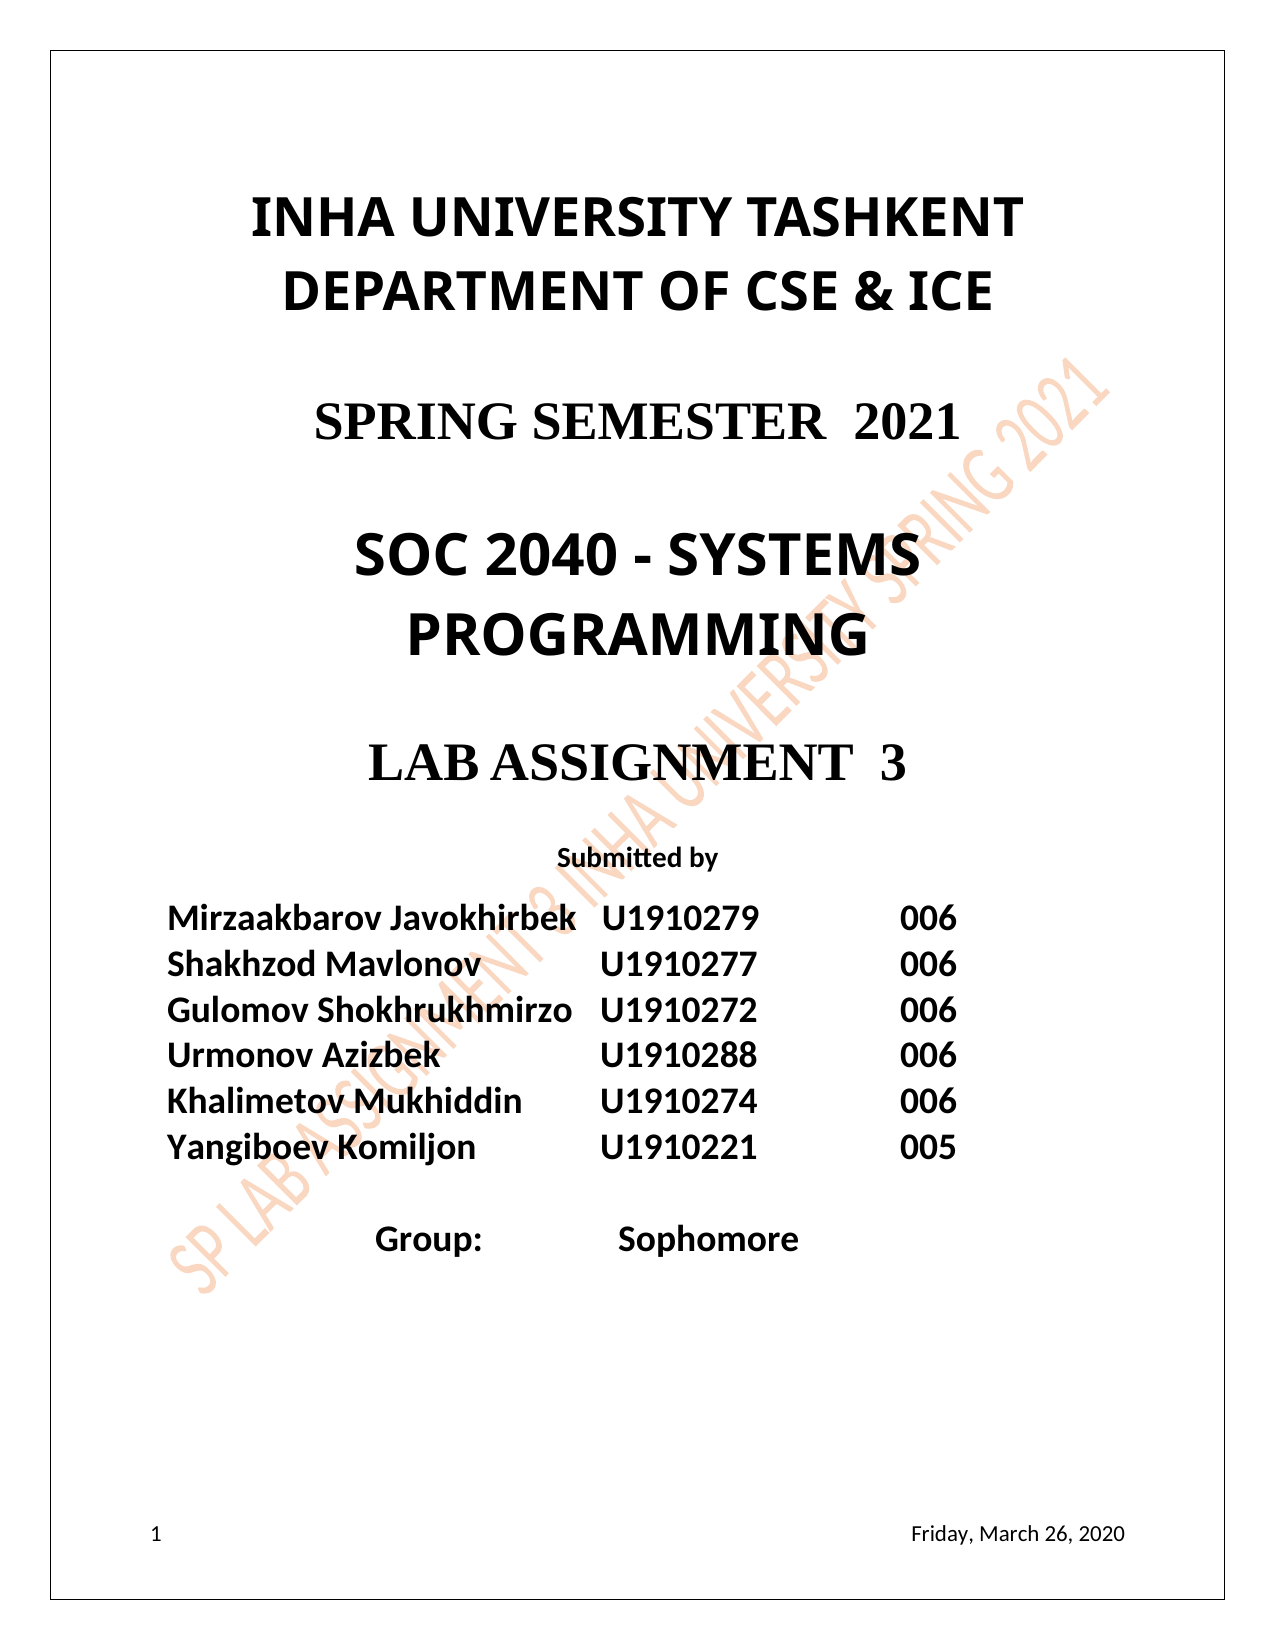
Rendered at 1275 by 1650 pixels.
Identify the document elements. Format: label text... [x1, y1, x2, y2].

text Submitted by [150, 839, 1125, 874]
text SPRING SEMESTER 2021 [150, 388, 1125, 451]
text Urmonov Azizbek U1910288 006 [150, 1031, 1125, 1077]
text Group: Sophomore [375, 1215, 1125, 1261]
text LAB ASSIGNMENT 3 [150, 729, 1125, 792]
text Khalimetov Mukhiddin U1910274 006 [150, 1077, 1125, 1123]
text SOC 2040 - SYSTEMS PROGRAMMING [150, 513, 1125, 672]
text Yangiboev Komiljon U1910221 005 [150, 1123, 1125, 1169]
text DEPARTMENT OF CSE & ICE [150, 252, 1125, 326]
text Gulomov Shokhrukhmirzo U1910272 006 [150, 986, 1125, 1031]
text Shakhzod Mavlonov U1910277 006 [150, 940, 1125, 986]
text Mirzaakbarov Javokhirbek U1910279 006 [150, 894, 1125, 940]
text INHA UNIVERSITY TASHKENT [150, 179, 1125, 252]
